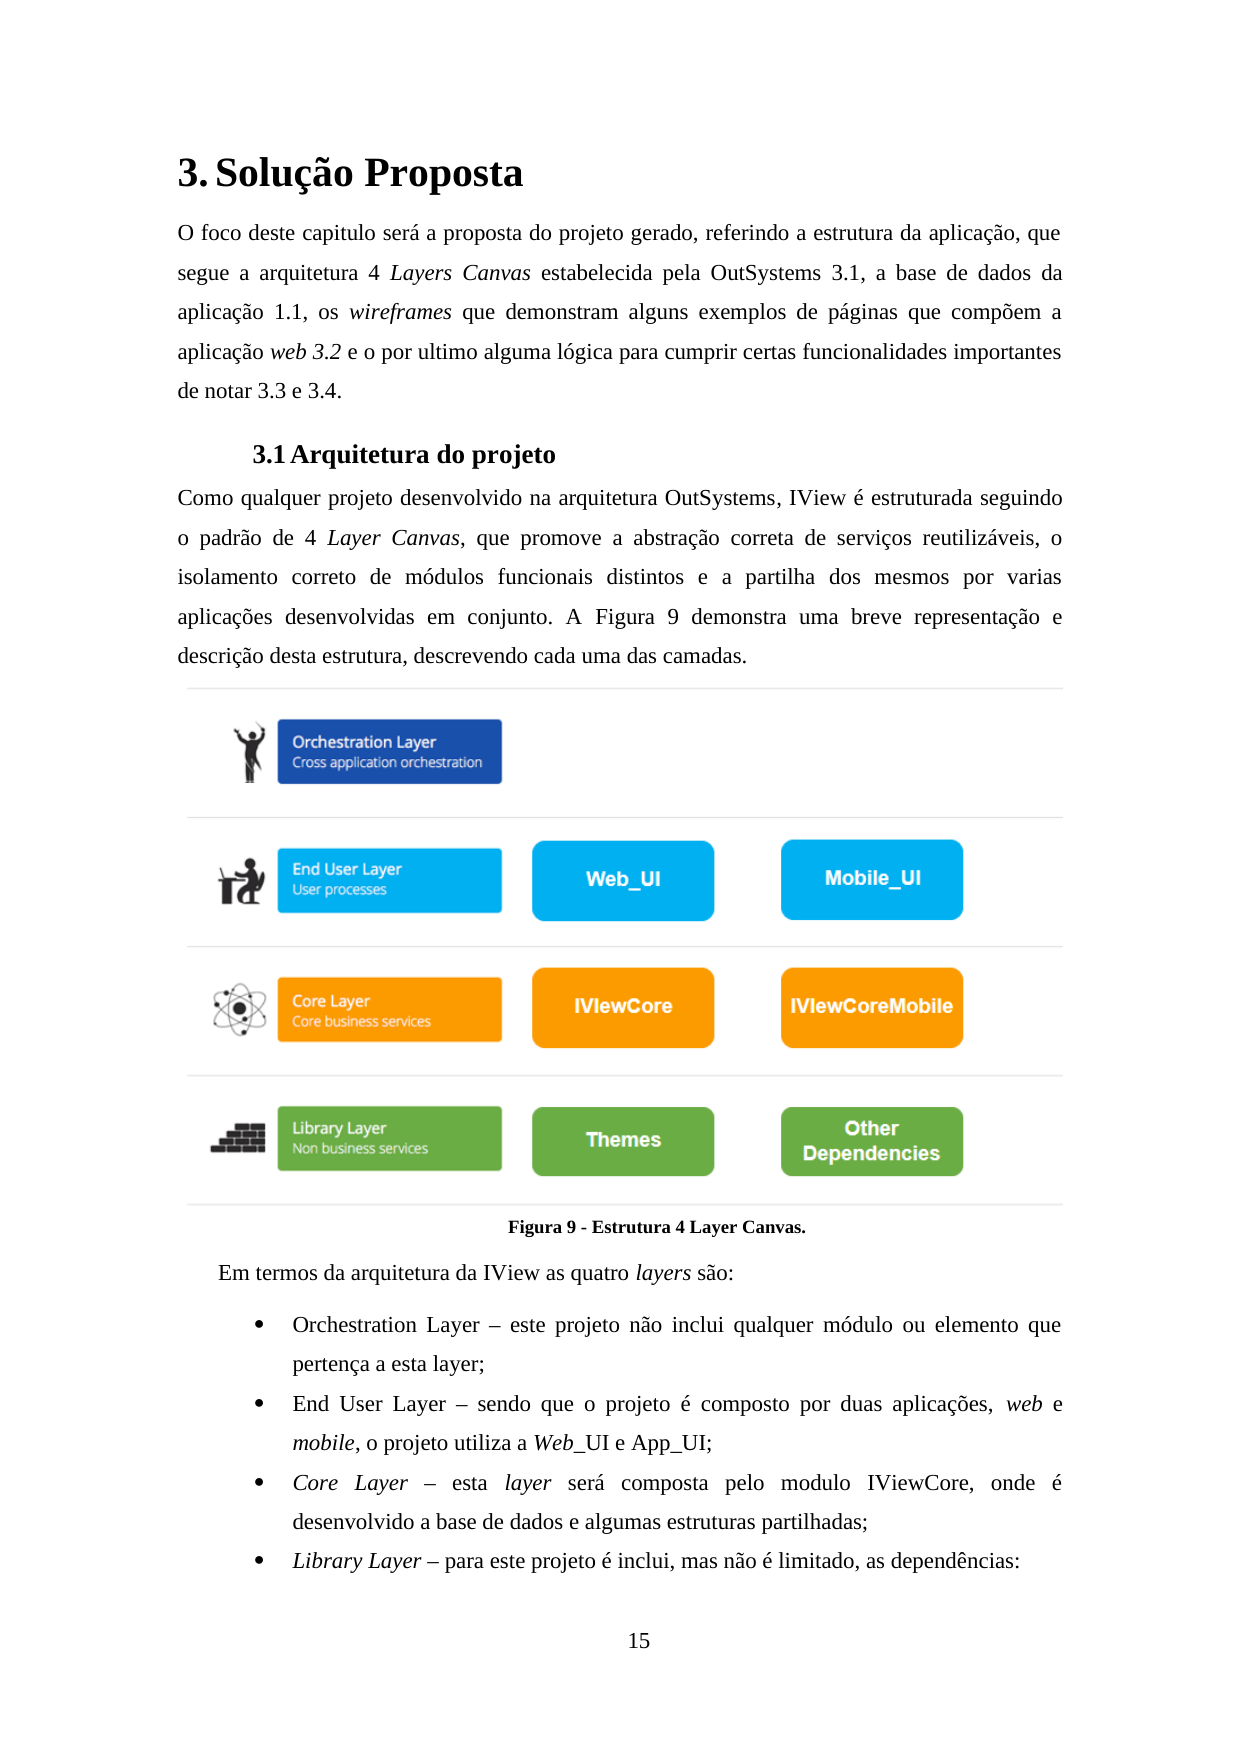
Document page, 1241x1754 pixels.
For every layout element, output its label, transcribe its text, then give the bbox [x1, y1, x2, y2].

text Figura 9 - Estrutura 4 Layer Canvas. [177, 1217, 1063, 1238]
picture [177, 681, 1063, 1217]
list Core Layer – esta layer será composta pelo modulo IViewCore, onde é desenvolvido a base de dados e algumas estruturas partilhadas; [255, 1468, 1063, 1534]
subtitle Solução Proposta [177, 148, 1063, 196]
list Library Layer – para este projeto é inclui, mas não é limitado, as dependências: [255, 1547, 1063, 1574]
list Orchestration Layer – este projeto não inclui qualquer módulo ou elemento que pertença a esta layer; [255, 1311, 1063, 1376]
text Como qualquer projeto desenvolvido na arquitetura OutSystems, IView é estruturada seguindo o padrão de 4 Layer Canvas, que promove a abstração correta de serviços reutilizáveis, o isolamento correto de módulos funcionais distintos e a partilha dos mesmos por varias aplicações desenvolvidas em conjunto. A Figura 8 demonstra uma breve representação e descrição desta estrutura, descrevendo cada uma das camadas. [177, 484, 1063, 669]
subtitle Arquitetura do projeto [252, 438, 1063, 469]
text Em termos da arquitetura da IView as quatro layers são: [177, 1259, 1063, 1285]
text O foco deste capitulo será a proposta do projeto gerado, referindo a estrutura da aplicação, que segue a arquitetura 4 Layers Canvas estabelecida pela OutSystems 3.1, a base de dados da aplicação 3.2, os wireframes que demonstram alguns exemplos de páginas que compõem a aplicação web 3.3 e o por ultimo alguma lógica para cumprir certas funcionalidades importantes de notar 3.4 e 3.5. [177, 219, 1063, 404]
list End User Layer – sendo que o projeto é composto por duas aplicações, web e mobile, o projeto utiliza a Web_UI e App_UI; [255, 1389, 1063, 1455]
